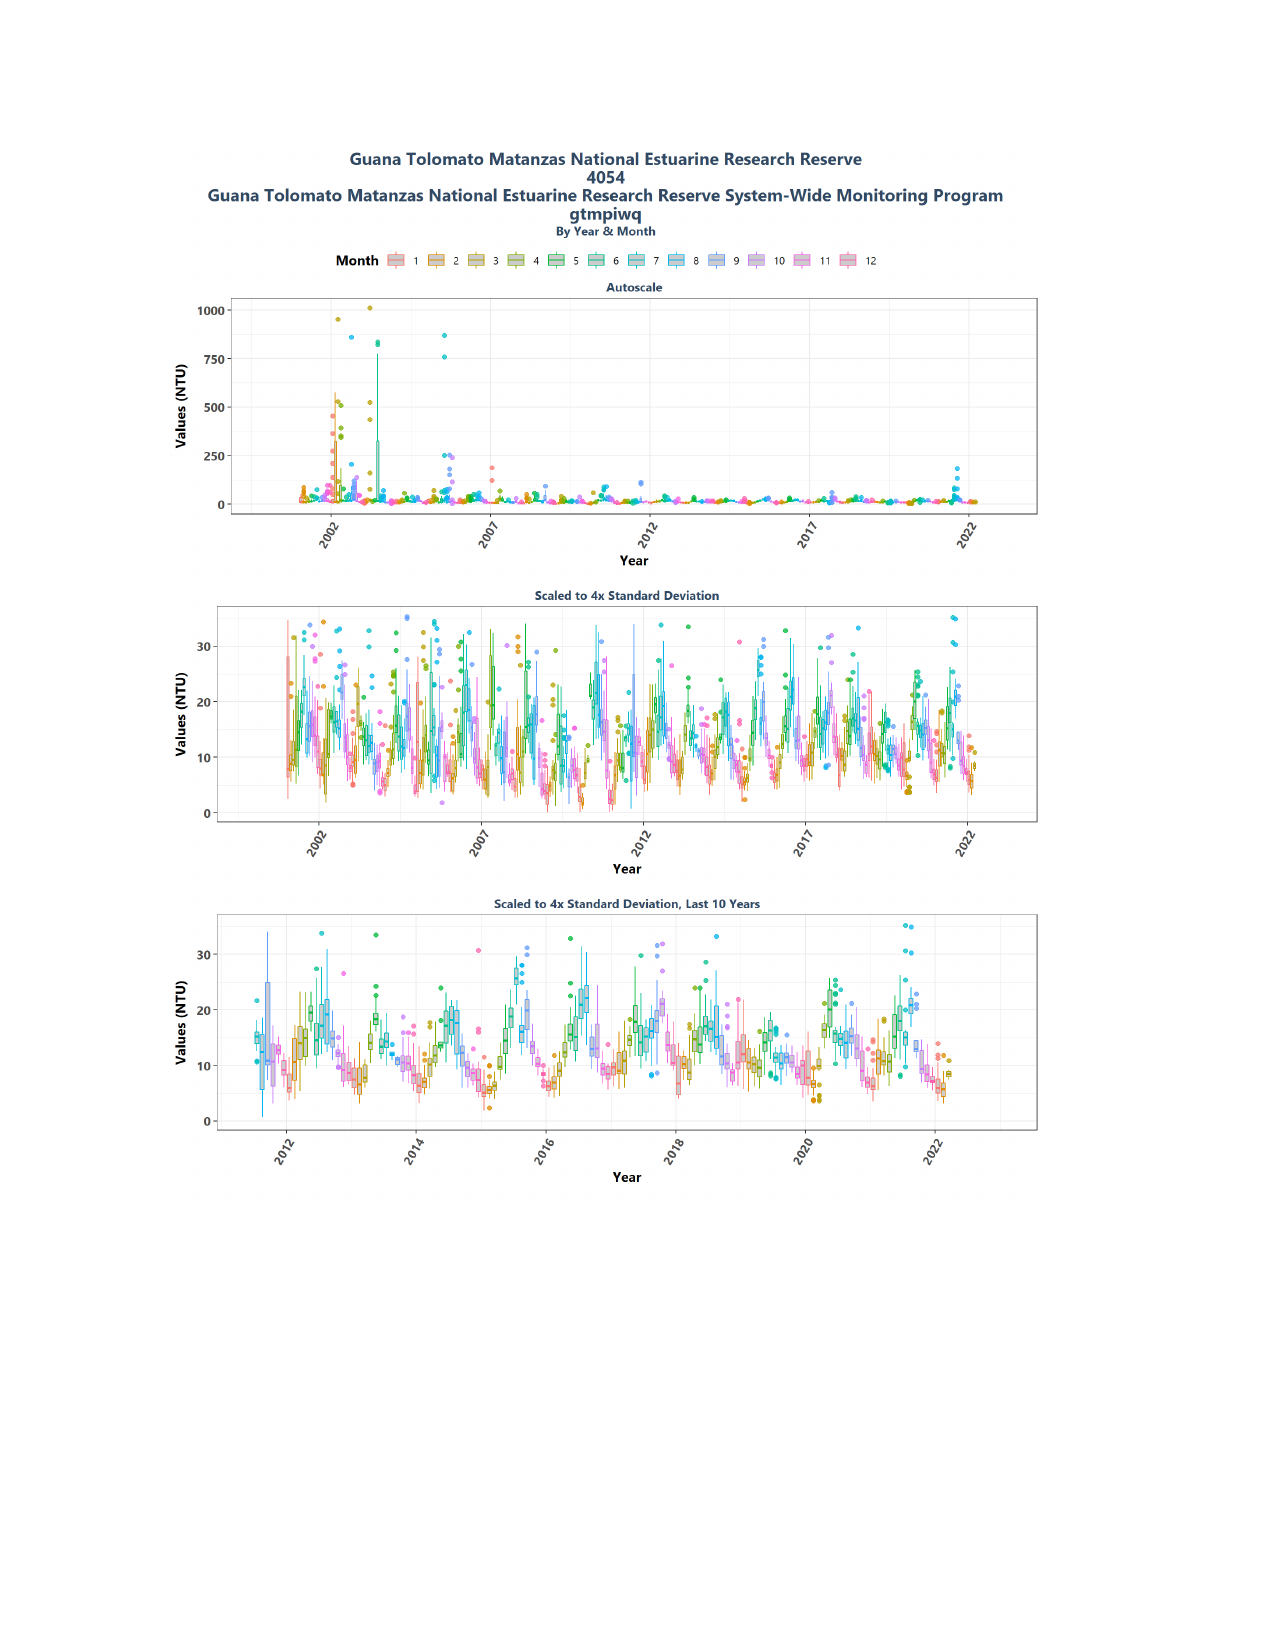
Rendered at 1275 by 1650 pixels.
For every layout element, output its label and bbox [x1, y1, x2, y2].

picture [168, 150, 1044, 1200]
